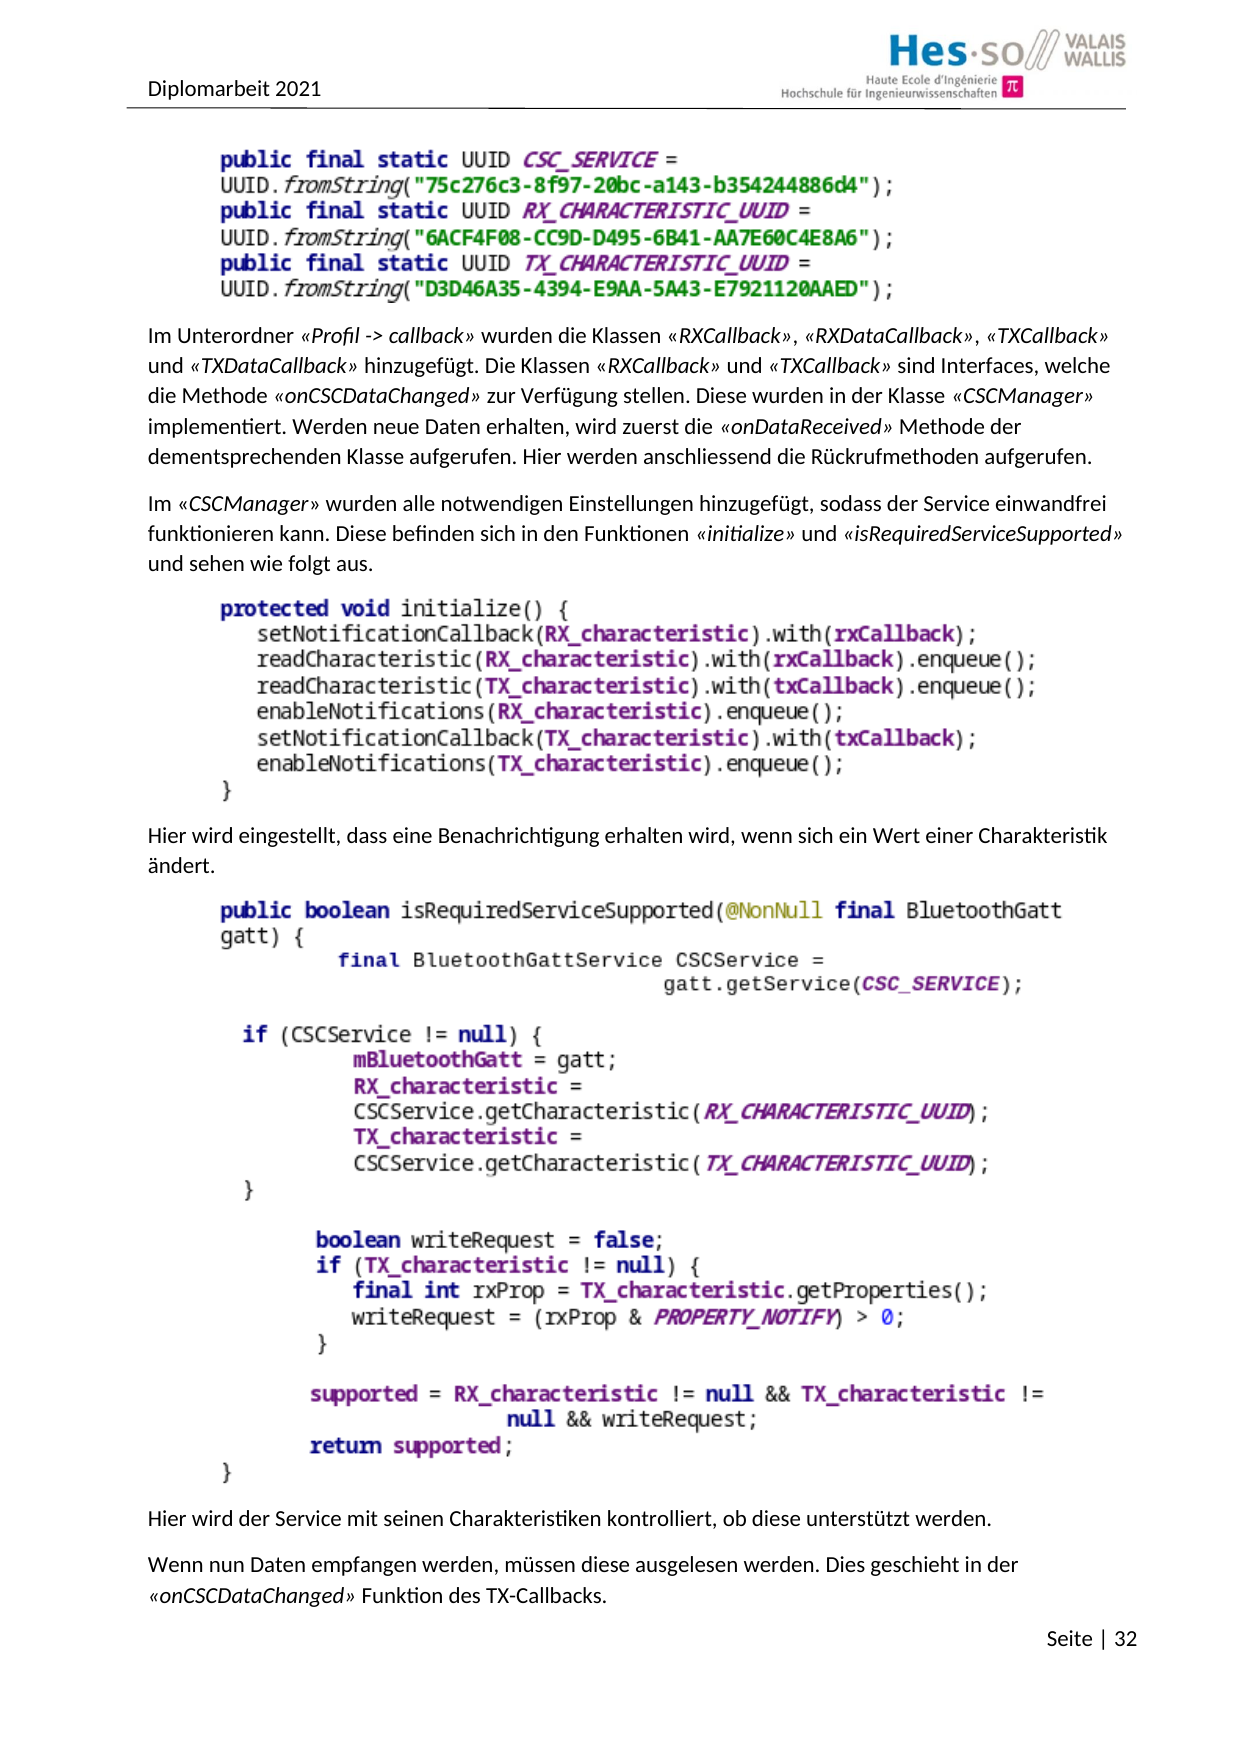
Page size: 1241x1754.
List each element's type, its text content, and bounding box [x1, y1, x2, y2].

text Im Unterordner «Profil -> callback» wurden die Klassen «RXCallback», «RXDataCallback», «TXCallback» und «TXDataCallback» hinzugefügt. Die Klassen «RXCallback» und «TXCallback» sind Interfaces, welche die Methode «onCSCDataChanged» zur Verfügung stellen. Diese wurden in der Klasse «CSCManager» implementiert. Werden neue Daten erhalten, wird zuerst die «onDataReceived» Methode der dementsprechenden Klasse aufgerufen. Hier werden anschliessend die Rückrufmethoden aufgerufen. [148, 321, 1137, 470]
text Hier wird der Service mit seinen Charakteristiken kontrolliert, ob diese unterstützt werden. [148, 1504, 1137, 1532]
text Hier wird eingestellt, dass eine Benachrichtigung erhalten wird, wenn sich ein Wert einer Charakteristik ändert. [148, 821, 1137, 879]
text Im «CSCManager» wurden alle notwendigen Einstellungen hinzugefügt, sodass der Service einwandfrei funktionieren kann. Diese befinden sich in den Funktionen «initialize» und «isRequiredServiceSupported» und sehen wie folgt aus. [148, 489, 1137, 577]
picture [771, 12, 1137, 119]
text Wenn nun Daten empfangen werden, müssen diese ausgelesen werden. Dies geschieht in der «onCSCDataChanged» Funktion des TX-Callbacks. [148, 1551, 1137, 1609]
